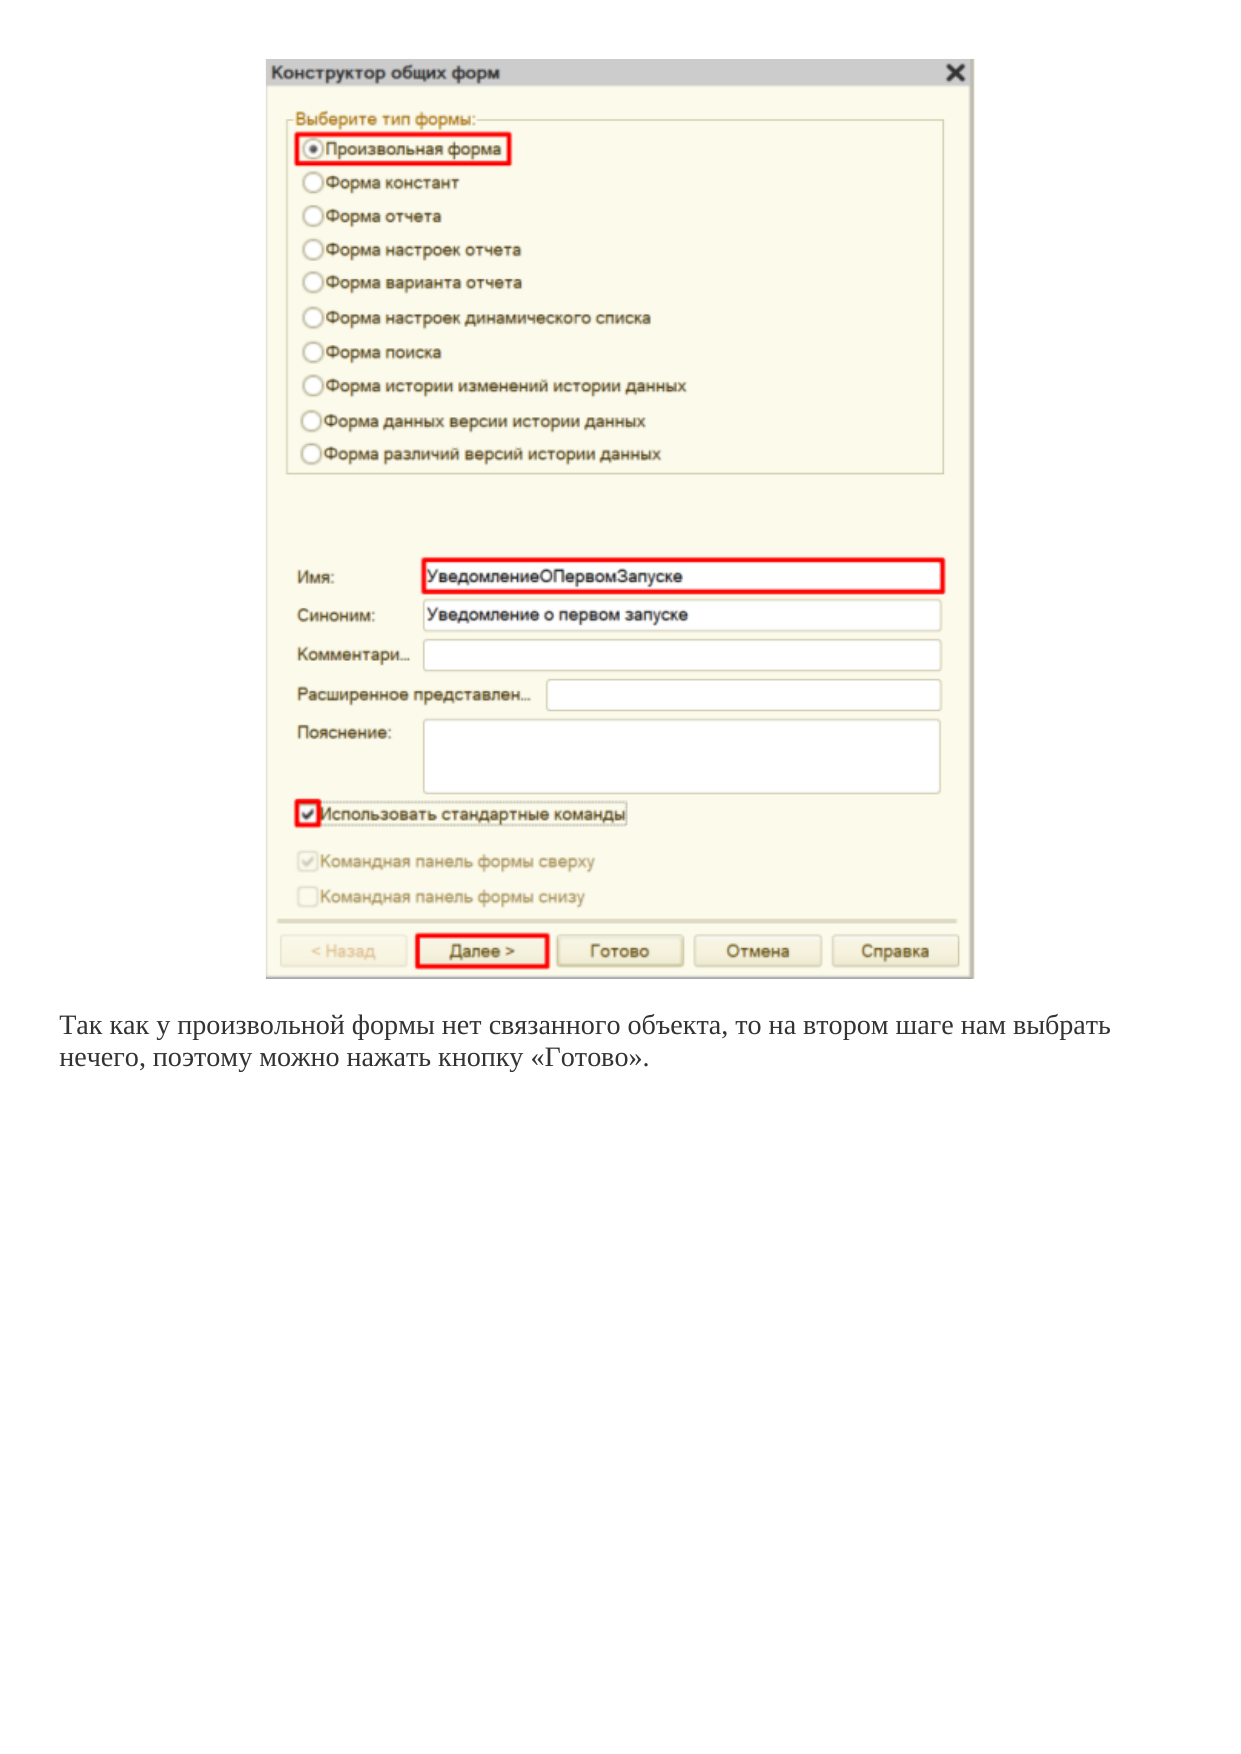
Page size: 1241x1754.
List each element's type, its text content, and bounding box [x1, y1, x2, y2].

text Так как у произвольной формы нет связанного объекта, то на втором шаге нам выбрать нечего, поэтому можно нажать кнопку «Готово». [59, 1008, 1181, 1073]
picture [265, 59, 975, 979]
